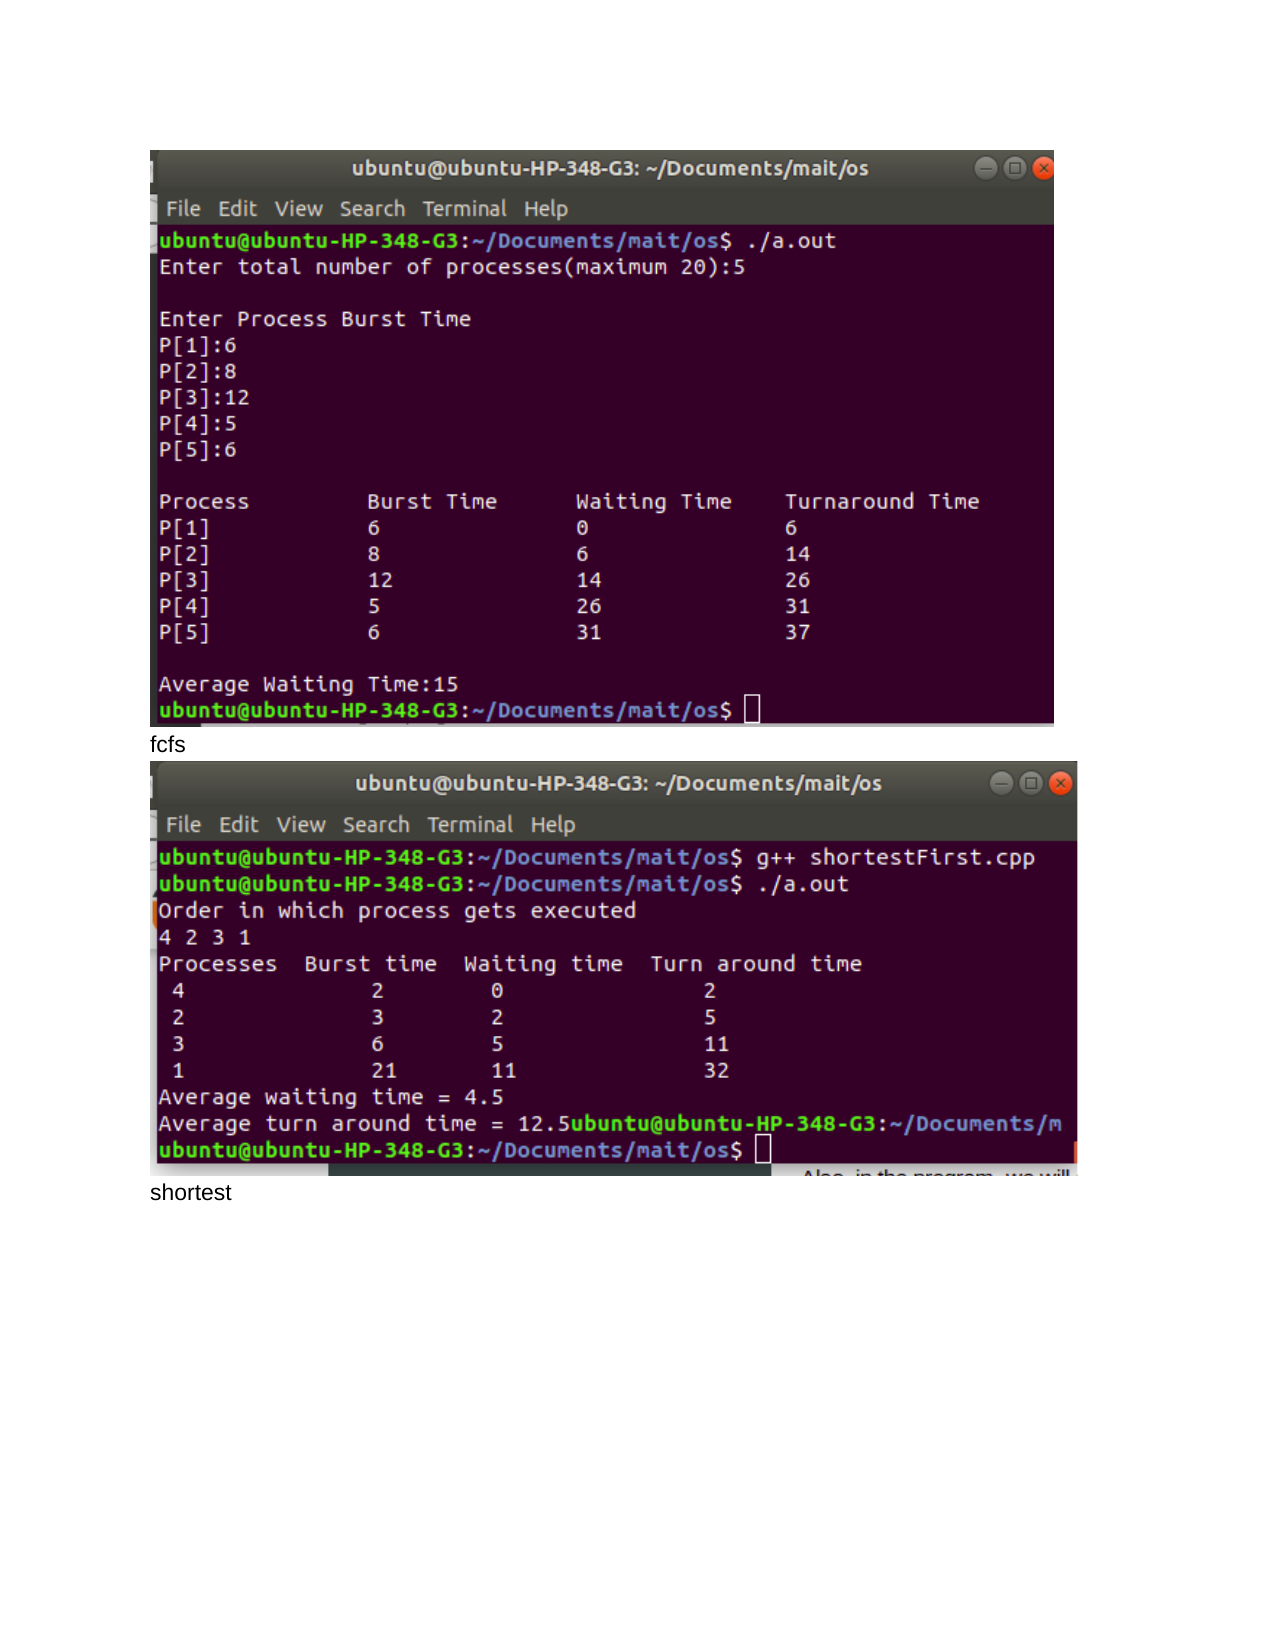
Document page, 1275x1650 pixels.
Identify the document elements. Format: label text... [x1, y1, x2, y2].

picture [150, 150, 1054, 727]
picture [150, 761, 1078, 1176]
text shortest [150, 1179, 1125, 1205]
text fcfs [150, 731, 1125, 757]
